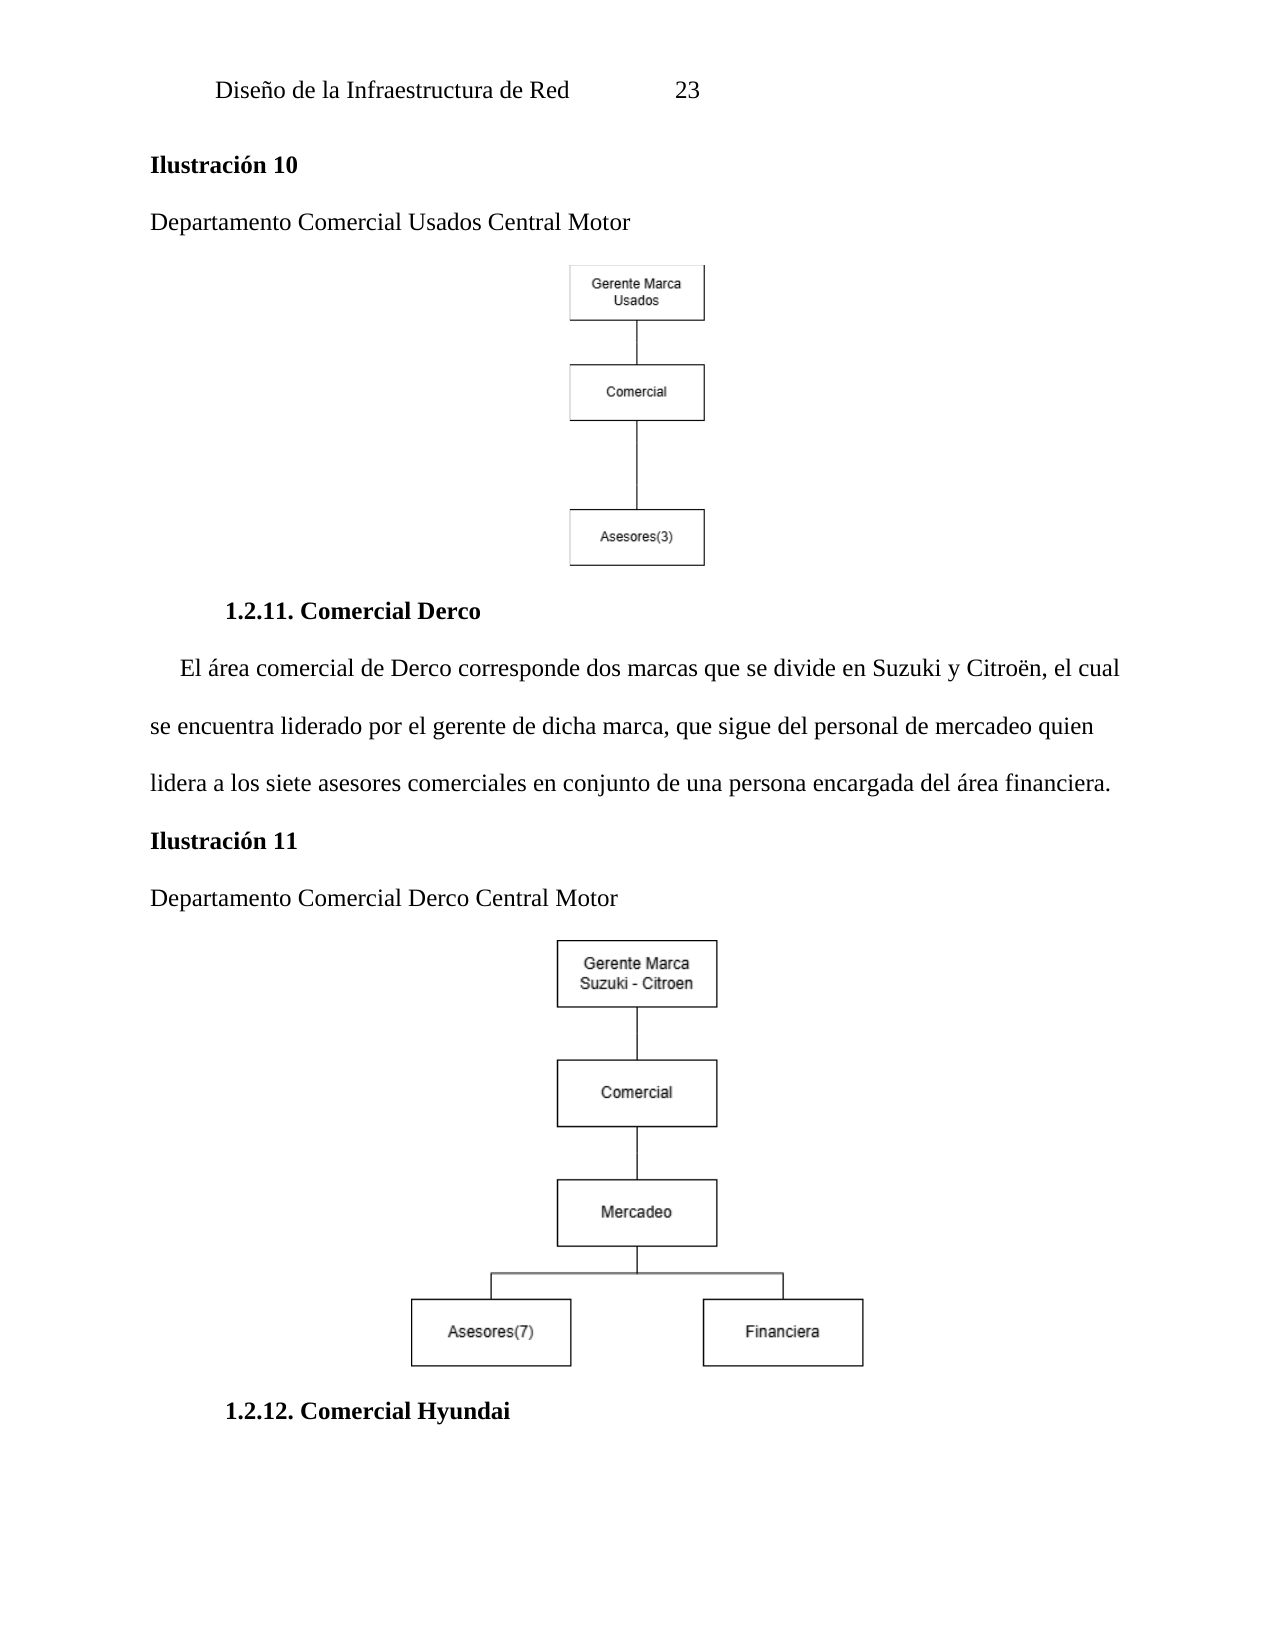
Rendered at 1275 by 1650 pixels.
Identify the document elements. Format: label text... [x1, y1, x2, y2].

picture [569, 265, 706, 567]
list Comercial Hyundai [225, 1396, 1125, 1425]
text Ilustración 10 [150, 150, 1125, 179]
text Ilustración 11 [150, 826, 1125, 854]
text Departamento Comercial Derco Central Motor [150, 883, 1125, 912]
text El área comercial de Derco corresponde dos marcas que se divide en Suzuki y Citroën, el cual se encuentra liderado por el gerente de dicha marca, que sigue del personal de mercadeo quien lidera a los siete asesores comerciales en conjunto de una persona encargada del área financiera. [150, 653, 1125, 797]
text Departamento Comercial Usados Central Motor [150, 207, 1125, 236]
picture [411, 940, 864, 1368]
list Comercial Derco [225, 596, 1125, 624]
